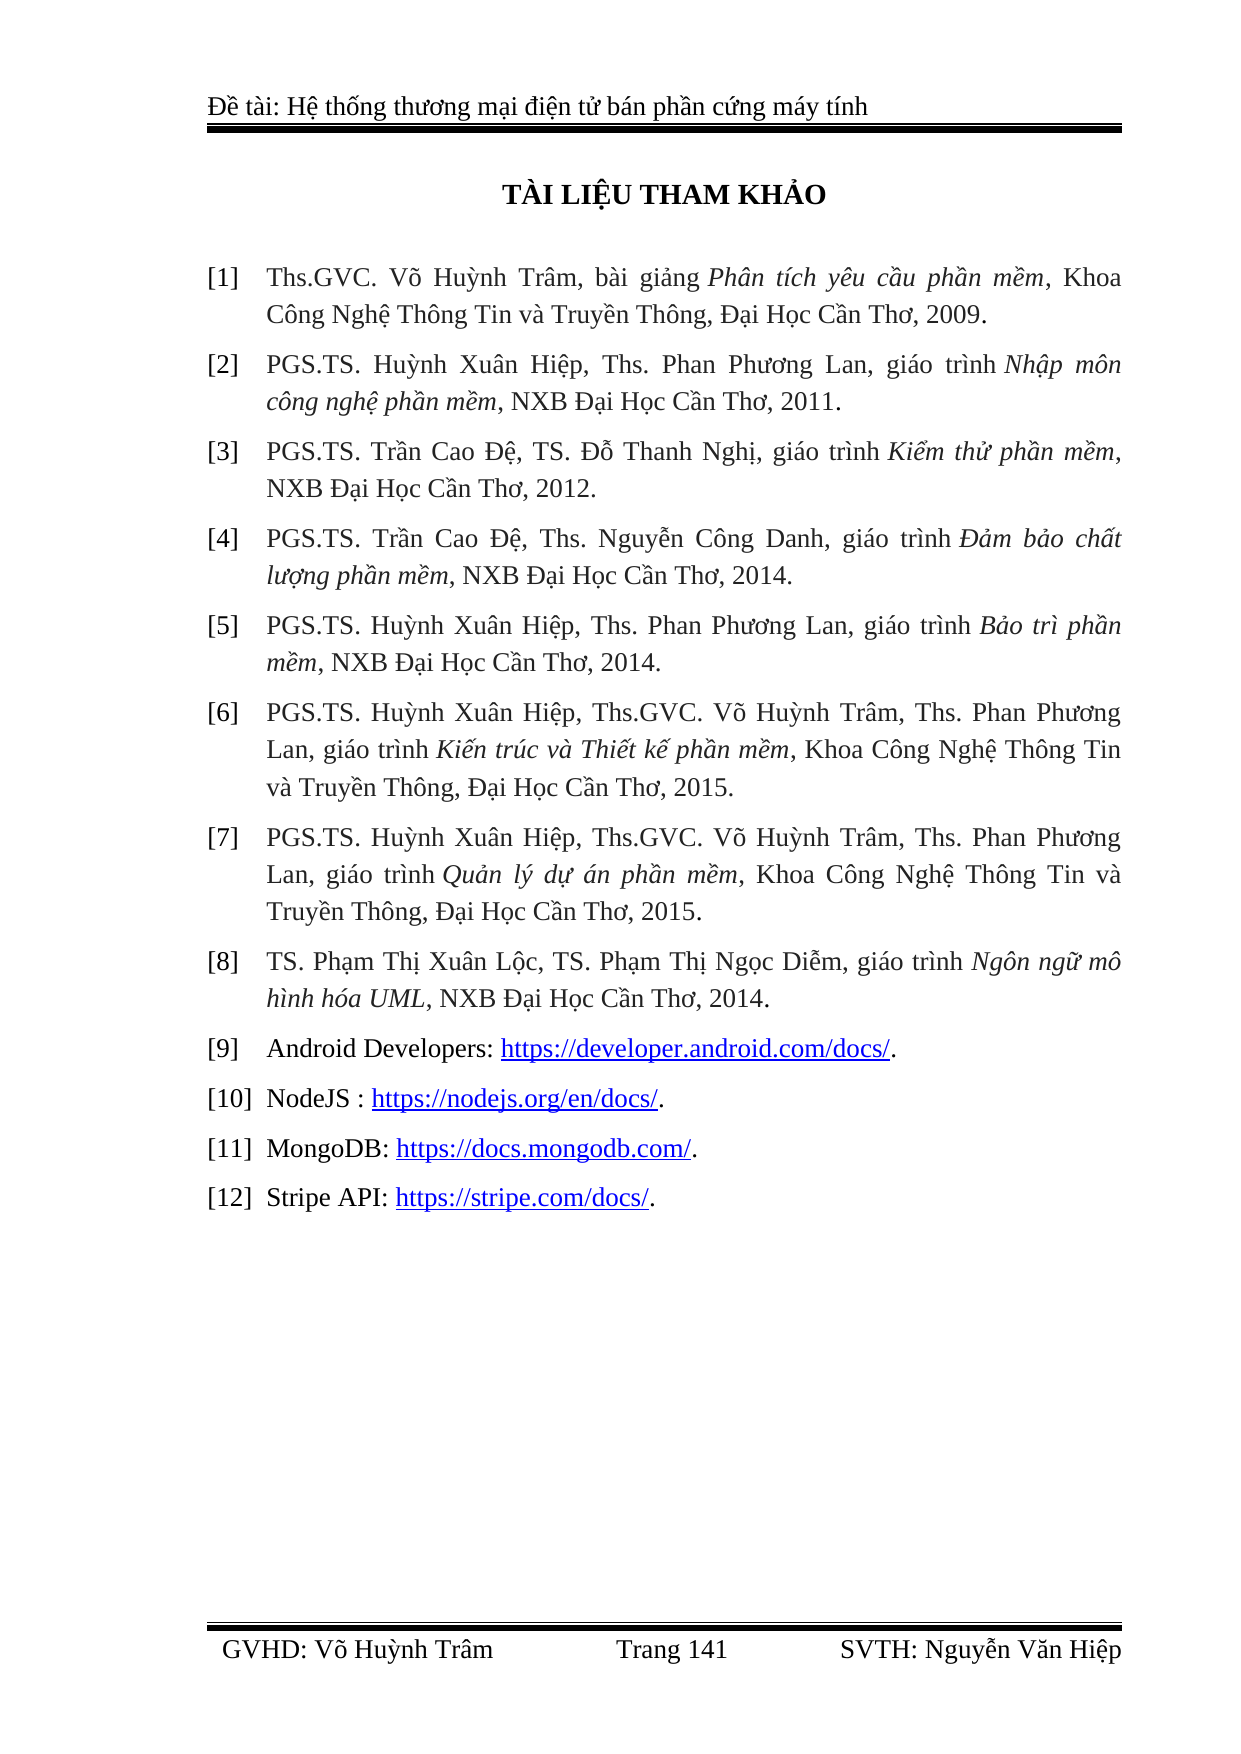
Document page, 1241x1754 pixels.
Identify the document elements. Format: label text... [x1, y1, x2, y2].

list Stripe API: https://stripe.com/docs/. [207, 1181, 1122, 1213]
list Android Developers: https://developer.android.com/docs/. [207, 1032, 1122, 1063]
list PGS.TS. Huỳnh Xuân Hiệp, Ths. Phan Phương Lan, giáo trình Bảo trì phần mềm, NXB Đại Học Cần Thơ, 2014. [207, 609, 1122, 678]
list PGS.TS. Huỳnh Xuân Hiệp, Ths.GVC. Võ Huỳnh Trâm, Ths. Phan Phương Lan, giáo trình Quản lý dự án phần mềm, Khoa Công Nghệ Thông Tin và Truyền Thông, Đại Học Cần Thơ, 2015. [207, 821, 1122, 926]
list PGS.TS. Trần Cao Đệ, TS. Đỗ Thanh Nghị, giáo trình Kiểm thử phần mềm, NXB Đại Học Cần Thơ, 2012. [207, 435, 1122, 503]
list TS. Phạm Thị Xuân Lộc, TS. Phạm Thị Ngọc Diễm, giáo trình Ngôn ngữ mô hình hóa UML, NXB Đại Học Cần Thơ, 2014. [207, 945, 1122, 1013]
list Ths.GVC. Võ Huỳnh Trâm, bài giảng Phân tích yêu cầu phần mềm, Khoa Công Nghệ Thông Tin và Truyền Thông, Đại Học Cần Thơ, 2009. [207, 261, 1122, 329]
list PGS.TS. Trần Cao Đệ, Ths. Nguyễn Công Danh, giáo trình Đảm bảo chất lượng phần mềm, NXB Đại Học Cần Thơ, 2014. [207, 522, 1122, 591]
list NodeJS : https://nodejs.org/en/docs/. [207, 1082, 1122, 1113]
list PGS.TS. Huỳnh Xuân Hiệp, Ths. Phan Phương Lan, giáo trình Nhập môn công nghệ phần mềm, NXB Đại Học Cần Thơ, 2011. [207, 348, 1122, 416]
list PGS.TS. Huỳnh Xuân Hiệp, Ths.GVC. Võ Huỳnh Trâm, Ths. Phan Phương Lan, giáo trình Kiến trúc và Thiết kế phần mềm, Khoa Công Nghệ Thông Tin và Truyền Thông, Đại Học Cần Thơ, 2015. [207, 696, 1122, 802]
list MongoDB: https://docs.mongodb.com/. [207, 1132, 1122, 1163]
subtitle TÀI LIỆU THAM KHẢO [207, 177, 1122, 211]
